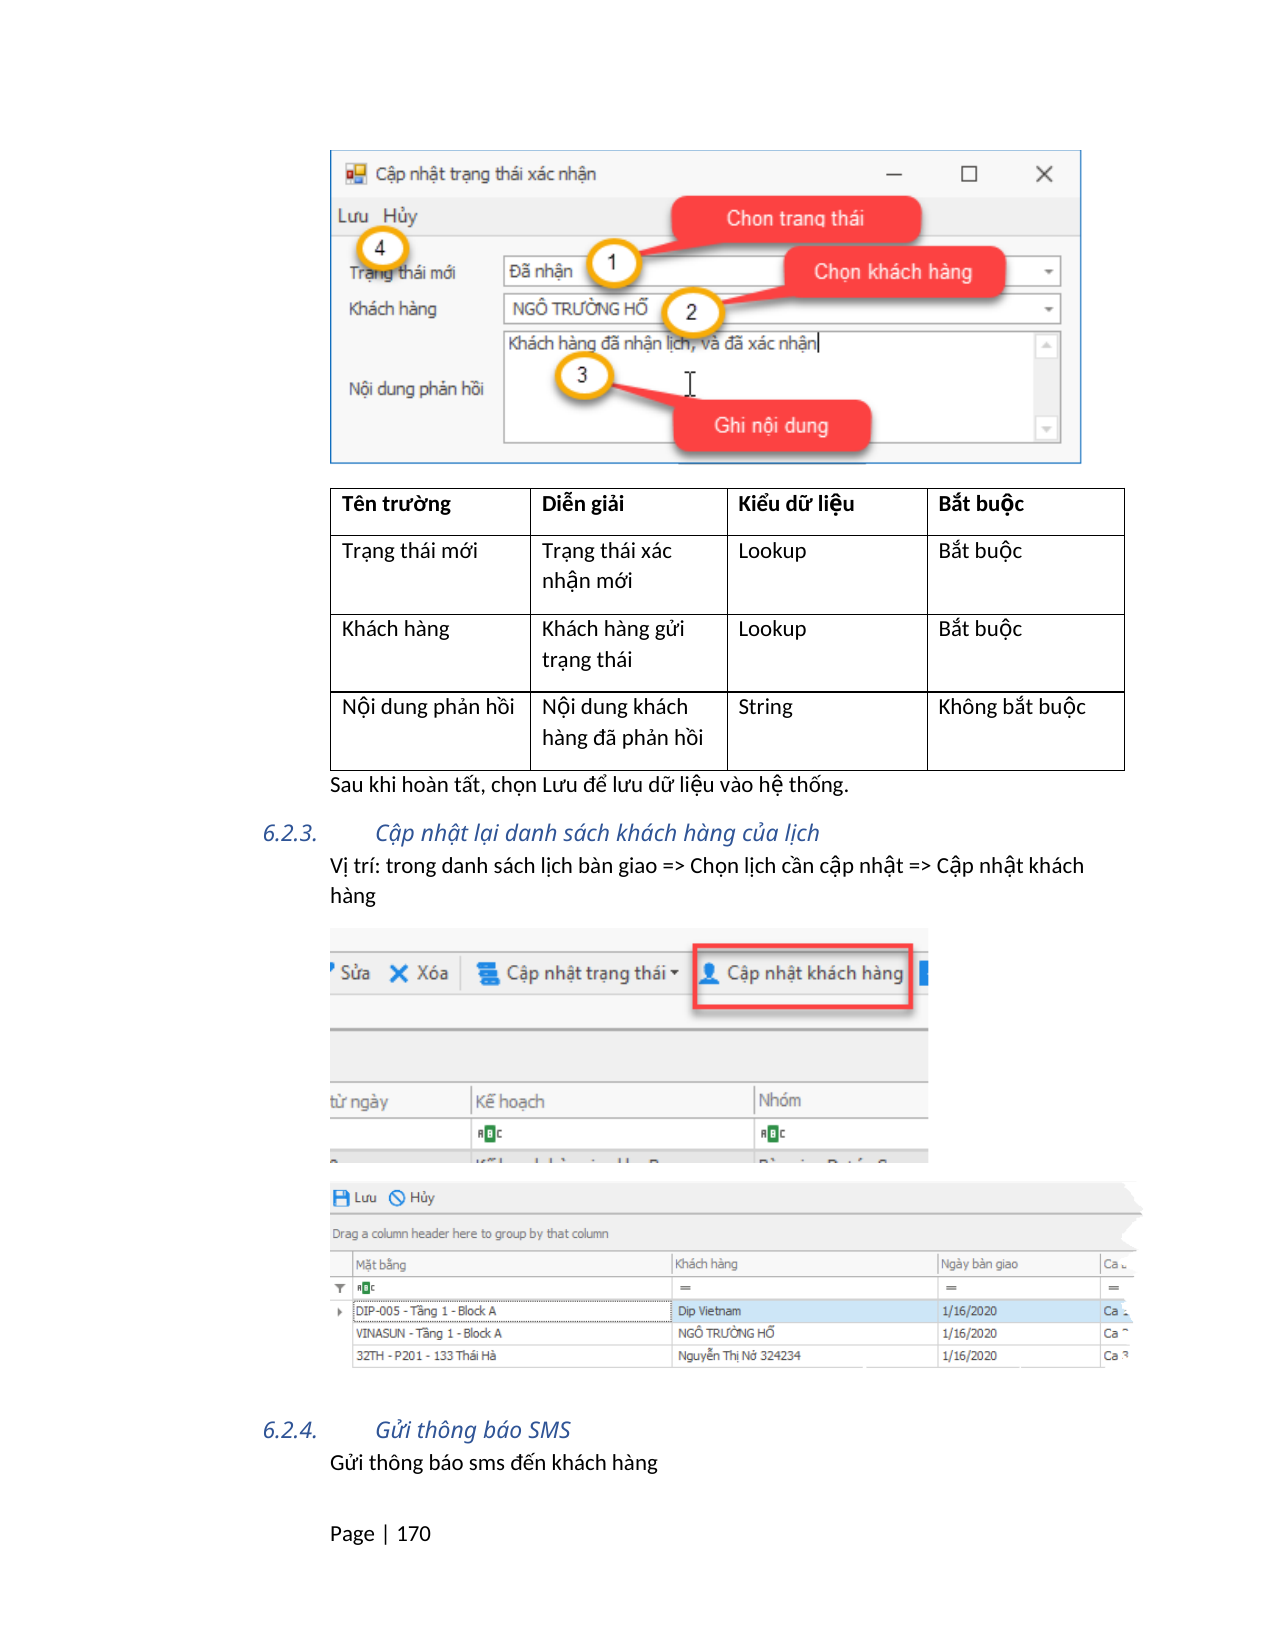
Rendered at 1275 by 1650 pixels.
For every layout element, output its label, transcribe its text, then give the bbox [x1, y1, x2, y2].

text Sau khi hoàn tất, chọn Lưu để lưu dữ liệu vào hệ thống. [330, 771, 1125, 798]
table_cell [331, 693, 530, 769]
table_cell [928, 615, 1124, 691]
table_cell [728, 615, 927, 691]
picture [330, 928, 929, 1163]
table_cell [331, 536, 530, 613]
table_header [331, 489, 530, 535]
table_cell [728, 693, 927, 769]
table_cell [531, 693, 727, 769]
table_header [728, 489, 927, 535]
text Gửi thông báo sms đến khách hàng [330, 1448, 1125, 1476]
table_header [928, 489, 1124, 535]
picture [330, 150, 1082, 469]
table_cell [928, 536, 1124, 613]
subtitle Gửi thông báo SMS [262, 1414, 1125, 1445]
text Vị trí: trong danh sách lịch bàn giao => Chọn lịch cần cập nhật => Cập nhật khách hàng [330, 851, 1125, 909]
subtitle Cập nhật lại danh sách khách hàng của lịch [262, 817, 1125, 849]
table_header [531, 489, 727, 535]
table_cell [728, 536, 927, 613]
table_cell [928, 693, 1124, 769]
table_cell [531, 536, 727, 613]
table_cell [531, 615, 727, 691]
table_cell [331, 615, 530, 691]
picture [330, 1181, 1150, 1396]
